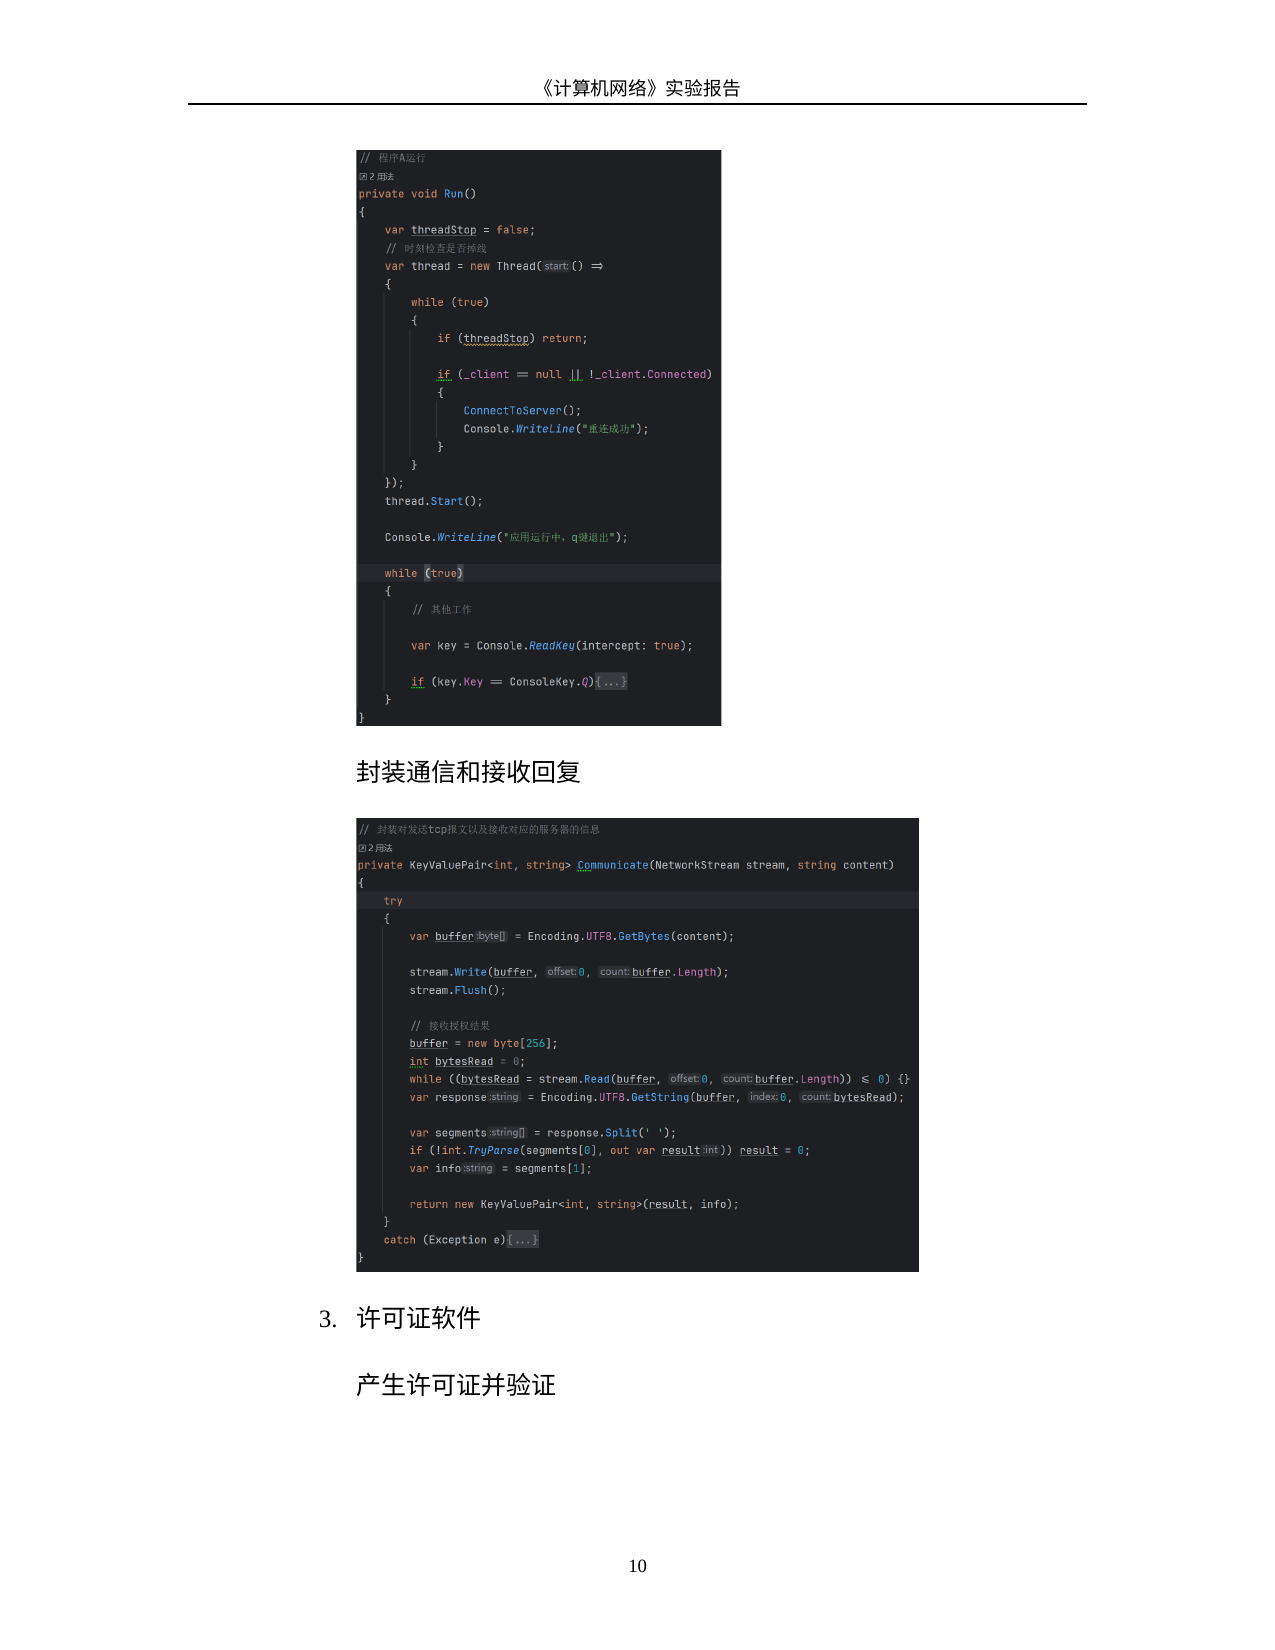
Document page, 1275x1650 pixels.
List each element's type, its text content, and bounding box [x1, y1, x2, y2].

list 许可证软件 [319, 1298, 1087, 1334]
picture [356, 150, 722, 726]
list 封装通信和接收回复 [356, 752, 1087, 788]
list 产生许可证并验证 [356, 1365, 1087, 1401]
picture [356, 818, 919, 1272]
